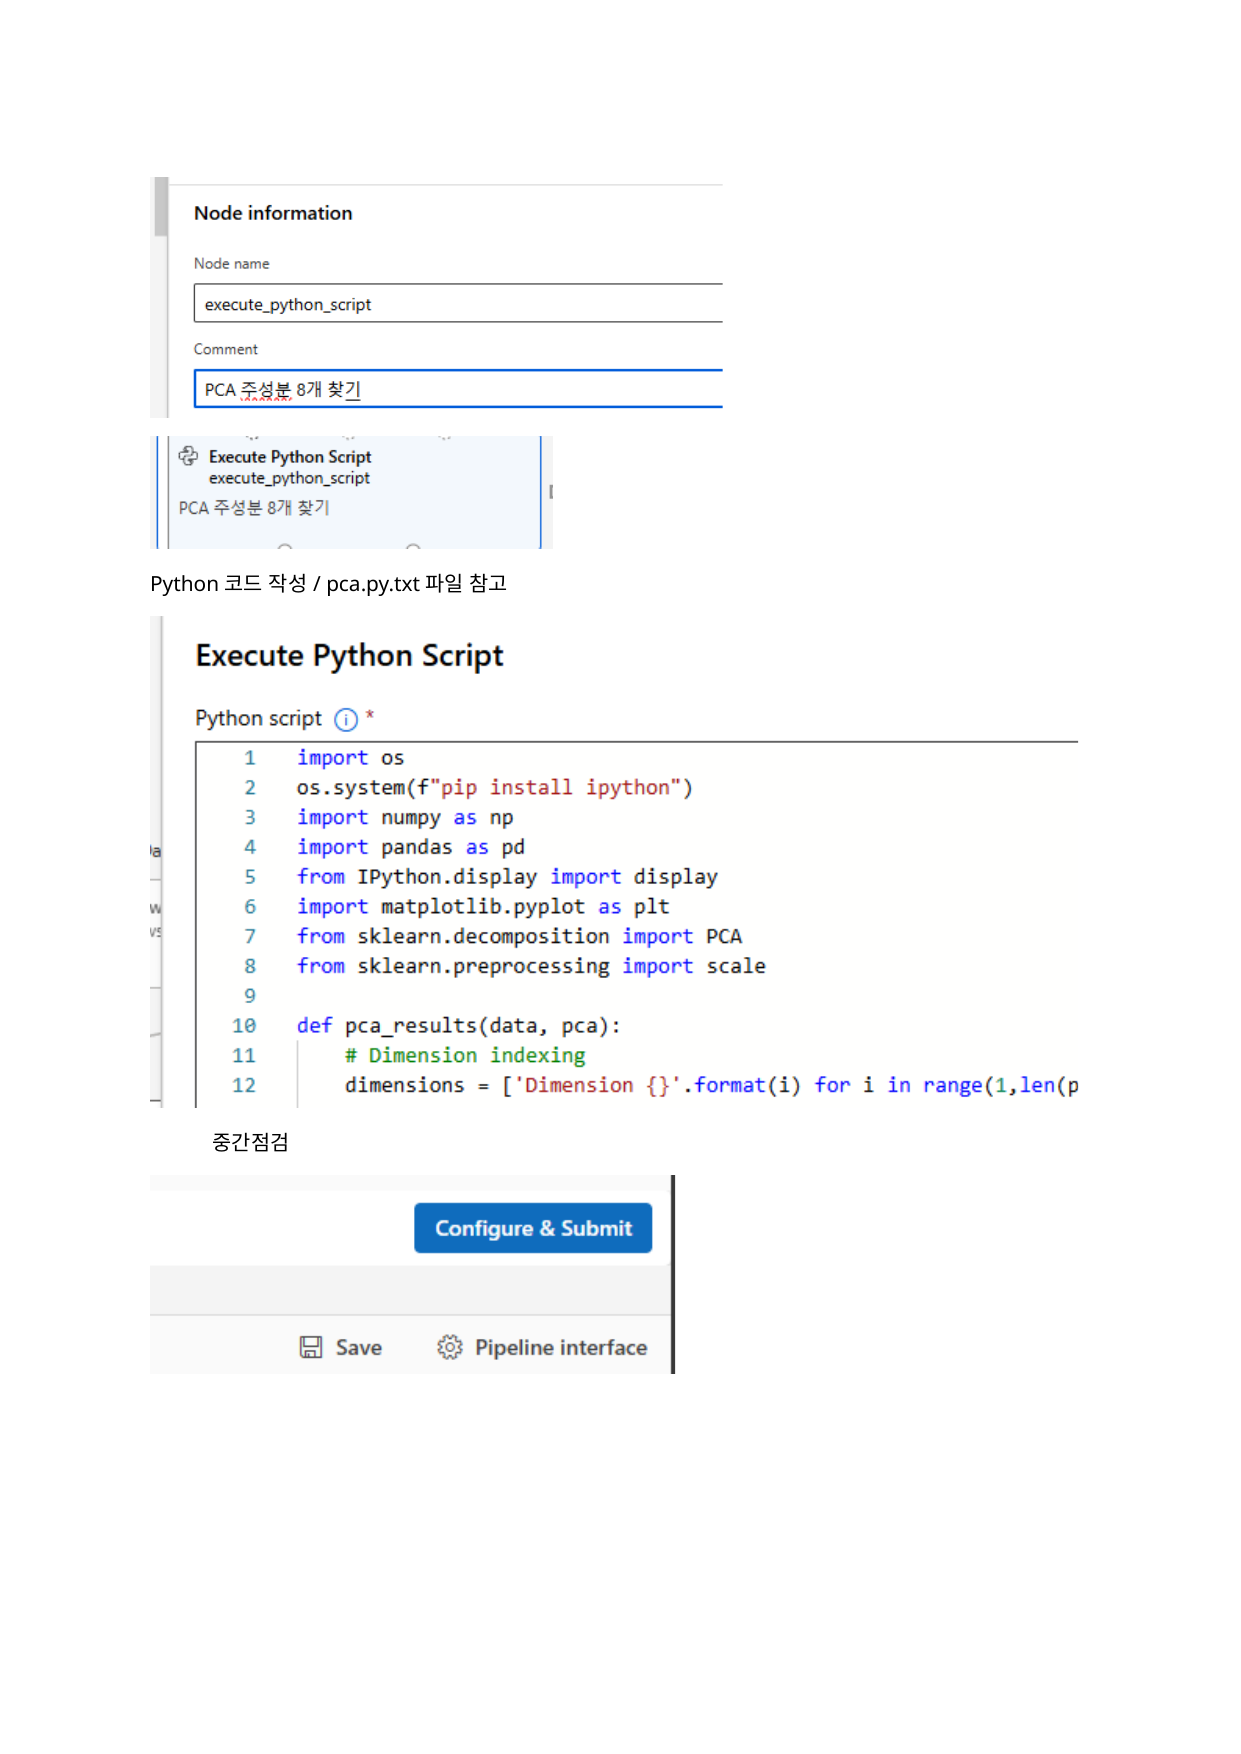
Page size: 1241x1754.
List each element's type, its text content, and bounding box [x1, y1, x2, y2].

subtitle 중간점검 [212, 1126, 1090, 1156]
picture [150, 177, 723, 418]
picture [150, 616, 1079, 1108]
text Python 코드 작성 / pca.py.txt 파일 참고 [150, 567, 1090, 598]
picture [150, 436, 553, 549]
picture [150, 1175, 675, 1374]
